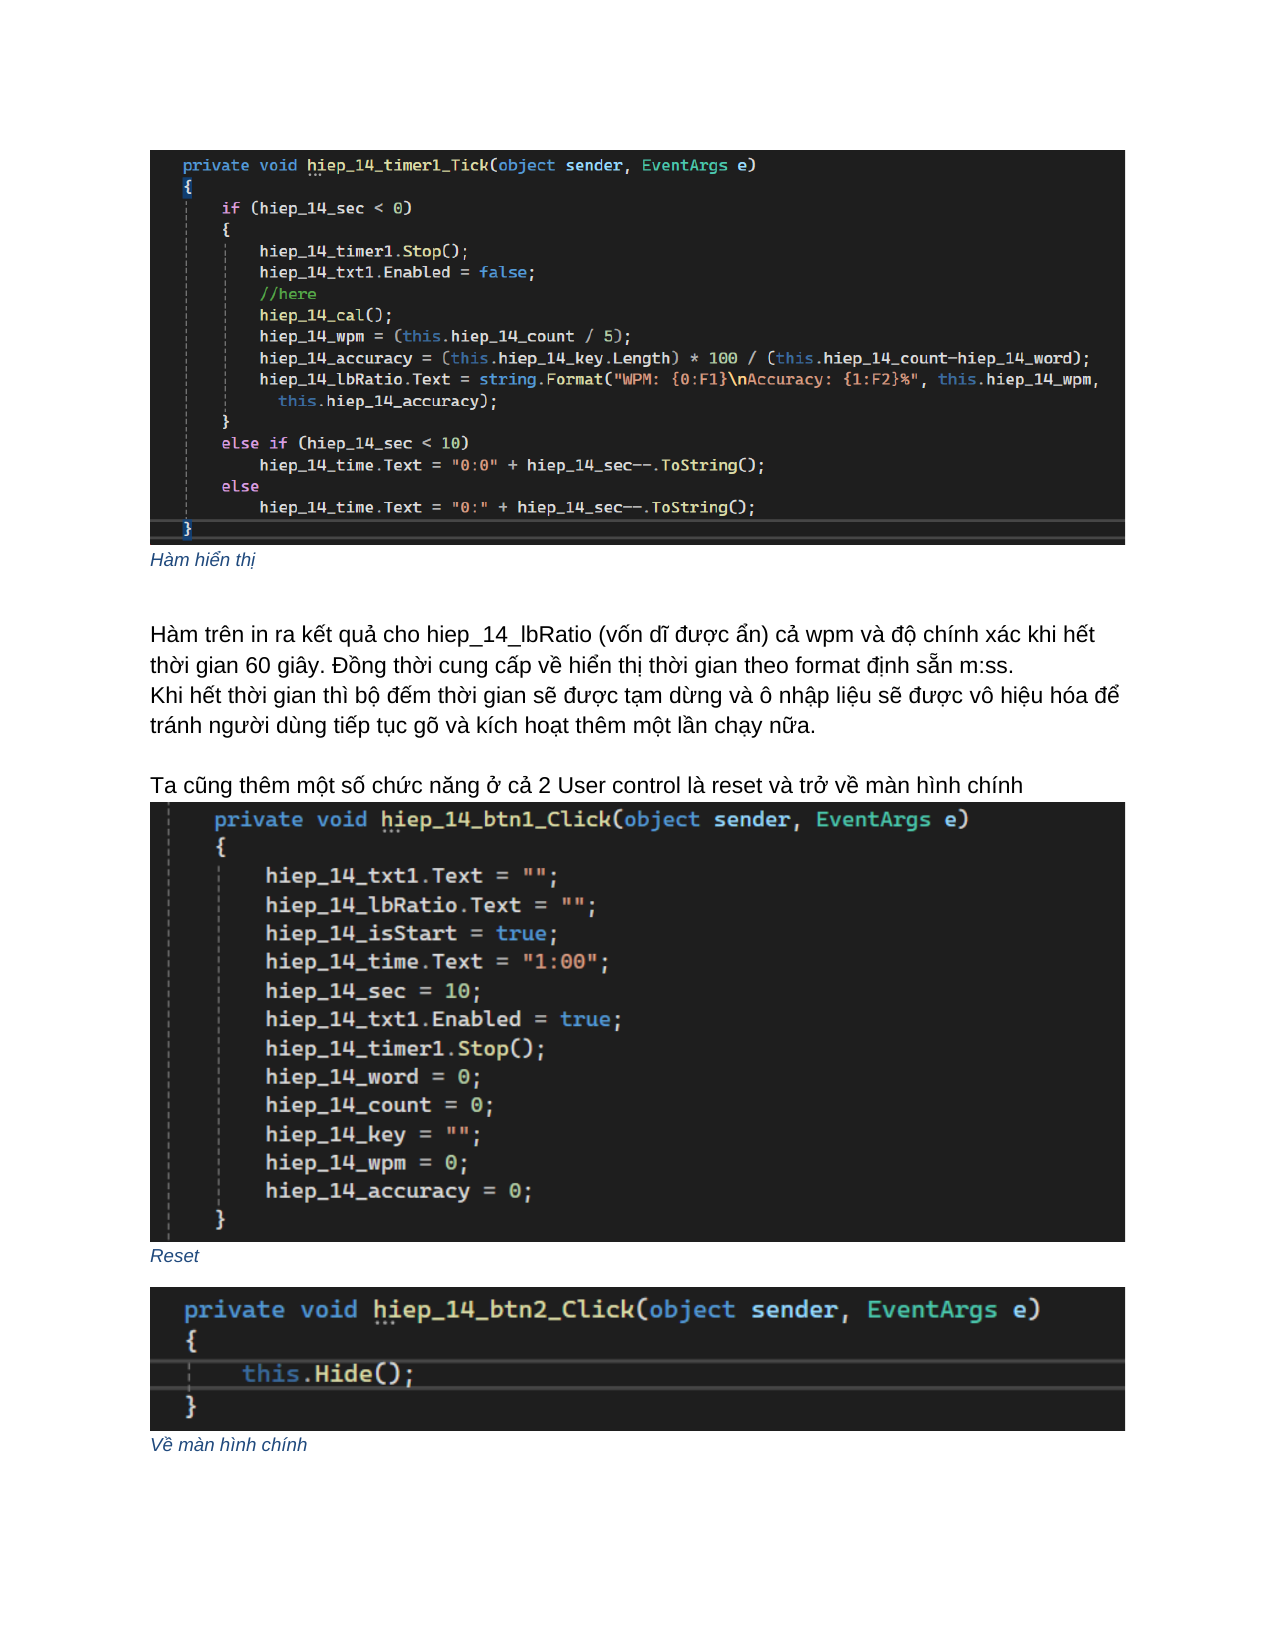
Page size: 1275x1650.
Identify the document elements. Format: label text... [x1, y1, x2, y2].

text Hàm hiển thị [150, 549, 1125, 570]
text Hàm trên in ra kết quả cho hiep_14_lbRatio (vốn dĩ được ẩn) cả wpm và độ chính xác khi hết thời gian 60 giây. Đồng thời cung cấp về hiển thị thời gian theo format định sẵn m:ss. [150, 621, 1125, 678]
text Reset [150, 1245, 1125, 1267]
picture [150, 802, 1125, 1242]
picture [150, 150, 1125, 545]
picture [150, 1287, 1125, 1431]
text Về màn hình chính [150, 1434, 1125, 1456]
text Ta cũng thêm một số chức năng ở cả 2 User control là reset và trở về màn hình chính [150, 772, 1125, 799]
text Khi hết thời gian thì bộ đếm thời gian sẽ được tạm dừng và ô nhập liệu sẽ được vô hiệu hóa để tránh người dùng tiếp tục gõ và kích hoạt thêm một lần chạy nữa. [150, 682, 1125, 738]
